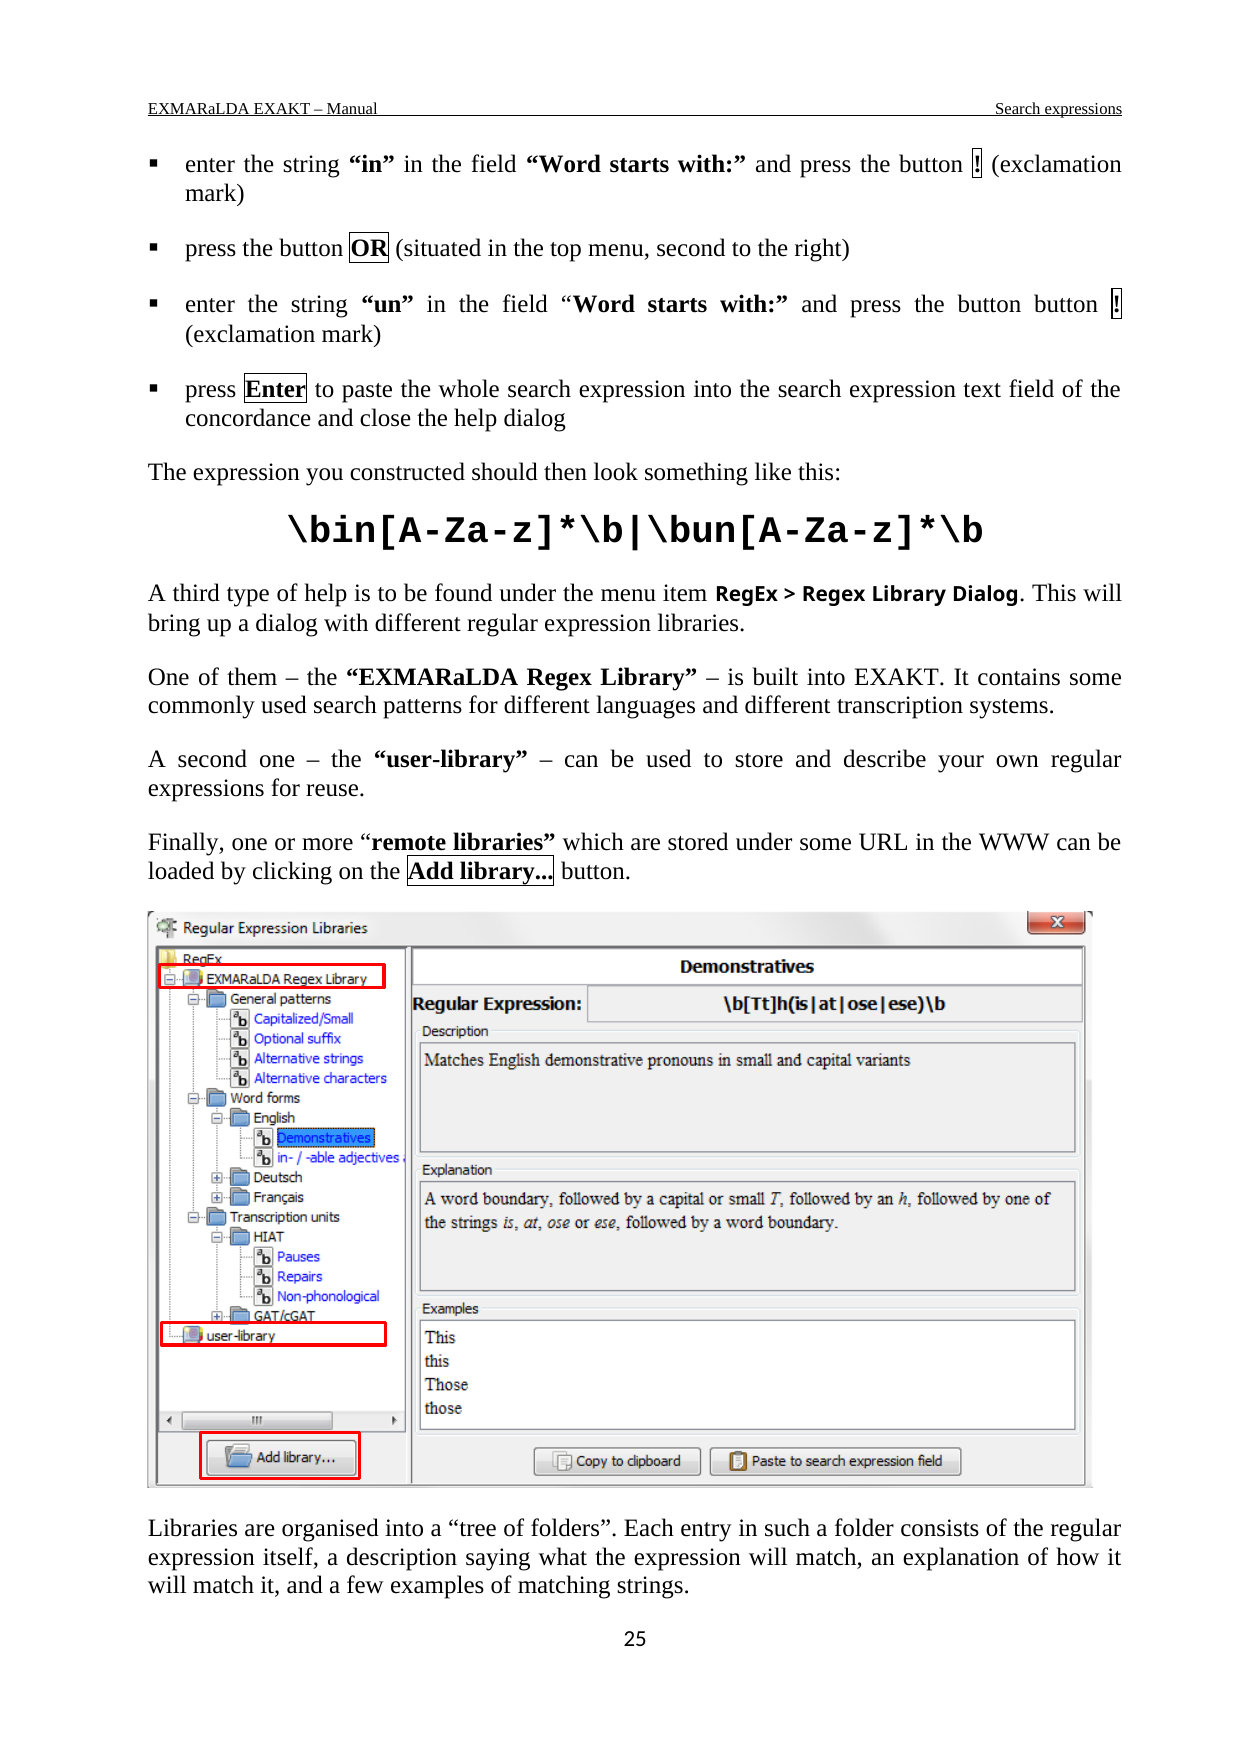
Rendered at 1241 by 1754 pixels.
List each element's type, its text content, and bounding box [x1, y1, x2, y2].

text Libraries are organised into a “tree of folders”. Each entry in such a folder consists of the regular expression itself, a description saying what the expression will match, an explanation of how it will match it, and a few examples of matching strings. [148, 1513, 1122, 1599]
text A third type of help is to be found under the menu item RegEx > Regex Library Dialog. This will bring up a dialog with different regular expression libraries. [148, 578, 1122, 637]
text The expression you constructed should then look something like this: [148, 457, 1122, 486]
picture [147, 911, 1093, 1488]
text enter the string “un” in the field “Word starts with:” and press the button button ! (exclamation mark) [148, 288, 1122, 348]
text One of them – the “EXMARaLDA Regex Library” – is built into EXAKT. It contains some commonly used search patterns for different languages and different transcription systems. [148, 662, 1122, 719]
text press Enter to paste the whole search expression into the search expression text field of the concordance and close the help dialog [148, 373, 1122, 432]
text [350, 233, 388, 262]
text enter the string “in” in the field “Word starts with:” and press the button ! (exclamation mark) [148, 148, 1122, 207]
text Finally, one or more “remote libraries” which are stored under some URL in the WWW can be loaded by clicking on the Add library... button. [148, 827, 1122, 886]
text press the button OR (situated in the top menu, second to the right) [148, 232, 349, 263]
text press the button OR (situated in the top menu, second to the right) [389, 232, 1122, 263]
text \bin[A-Za-z]*\b|\bun[A-Za-z]*\b [148, 511, 1122, 553]
text A second one – the “user-library” – can be used to store and describe your own regular expressions for reuse. [148, 744, 1122, 802]
